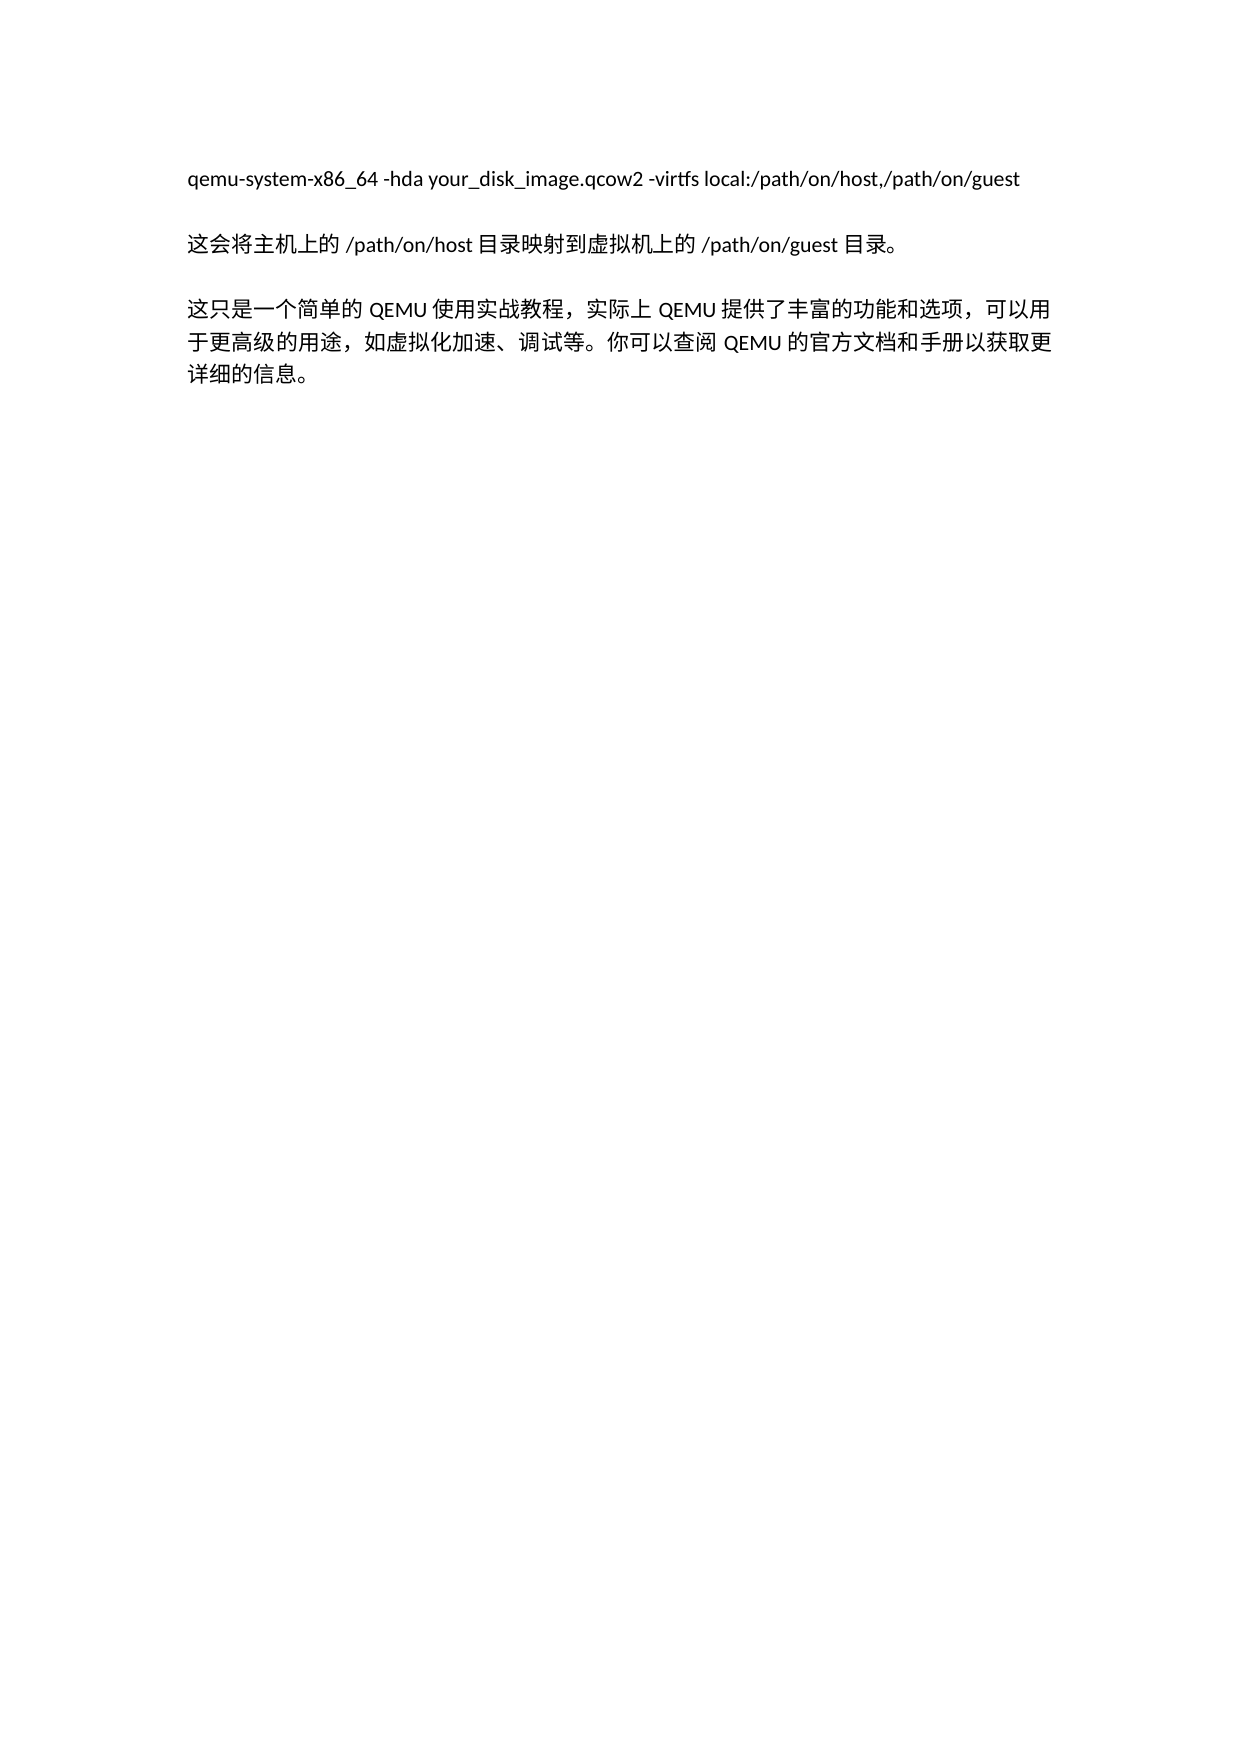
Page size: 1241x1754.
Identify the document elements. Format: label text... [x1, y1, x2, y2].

list 这只是一个简单的 QEMU 使用实战教程，实际上 QEMU 提供了丰富的功能和选项，可以用于更高级的用途，如虚拟化加速、调试等。你可以查阅 QEMU 的官方文档和手册以获取更详细的信息。 [187, 292, 1053, 389]
list qemu-system-x86_64 -hda your_disk_image.qcow2 -virtfs local:/path/on/host,/path/on/guest [187, 162, 1053, 194]
list 这会将主机上的 /path/on/host 目录映射到虚拟机上的 /path/on/guest 目录。 [187, 227, 1053, 259]
